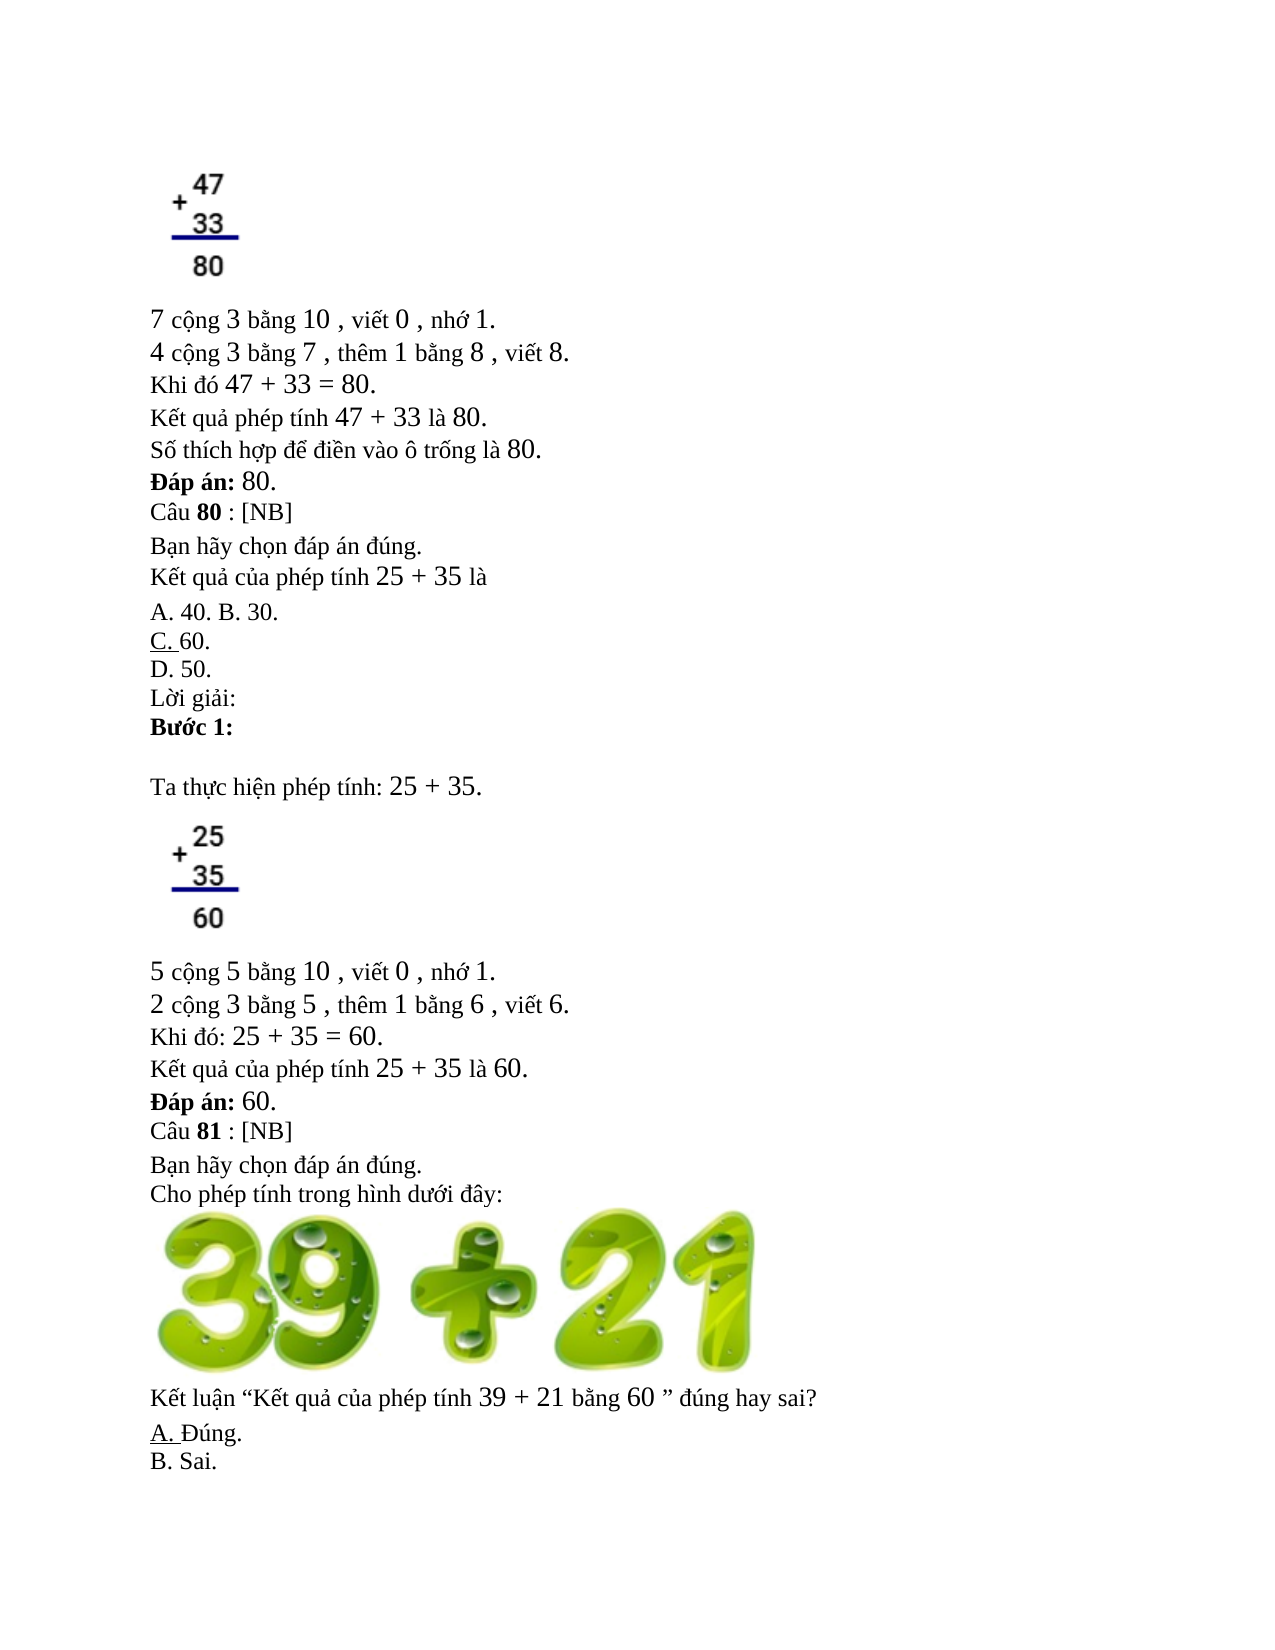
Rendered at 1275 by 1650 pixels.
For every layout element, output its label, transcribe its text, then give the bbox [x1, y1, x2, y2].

text Lời giải: [150, 683, 1125, 712]
text C. 60. [150, 626, 1125, 654]
picture [150, 150, 255, 303]
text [150, 150, 1125, 497]
text A. 40. B. 30. [150, 597, 1125, 626]
text Câu 80 : [NB] [150, 497, 1125, 526]
picture [150, 801, 255, 955]
picture [150, 1207, 764, 1381]
text D. 50. [150, 654, 1125, 683]
text Ta thực hiện phép tính: 25 + 35. 5 cộng 5 bằng 10 , viết 0 , nhớ 1. 2 cộng 3 bằng 5 , thêm 1 bằng 6 , viết 6. Khi đó: 25 + 35 = 60. Kết quả của phép tính 25 + 35 là 60. Đáp án: 60. [150, 741, 1125, 1116]
text Câu 81 : [NB] [150, 1116, 1125, 1145]
text Bạn hãy chọn đáp án đúng. Kết quả của phép tính 25 + 35 là [150, 531, 1125, 592]
text B. Sai. [150, 1446, 1125, 1475]
text Bước 1: [150, 712, 1125, 741]
text A. Đúng. [150, 1418, 1125, 1446]
